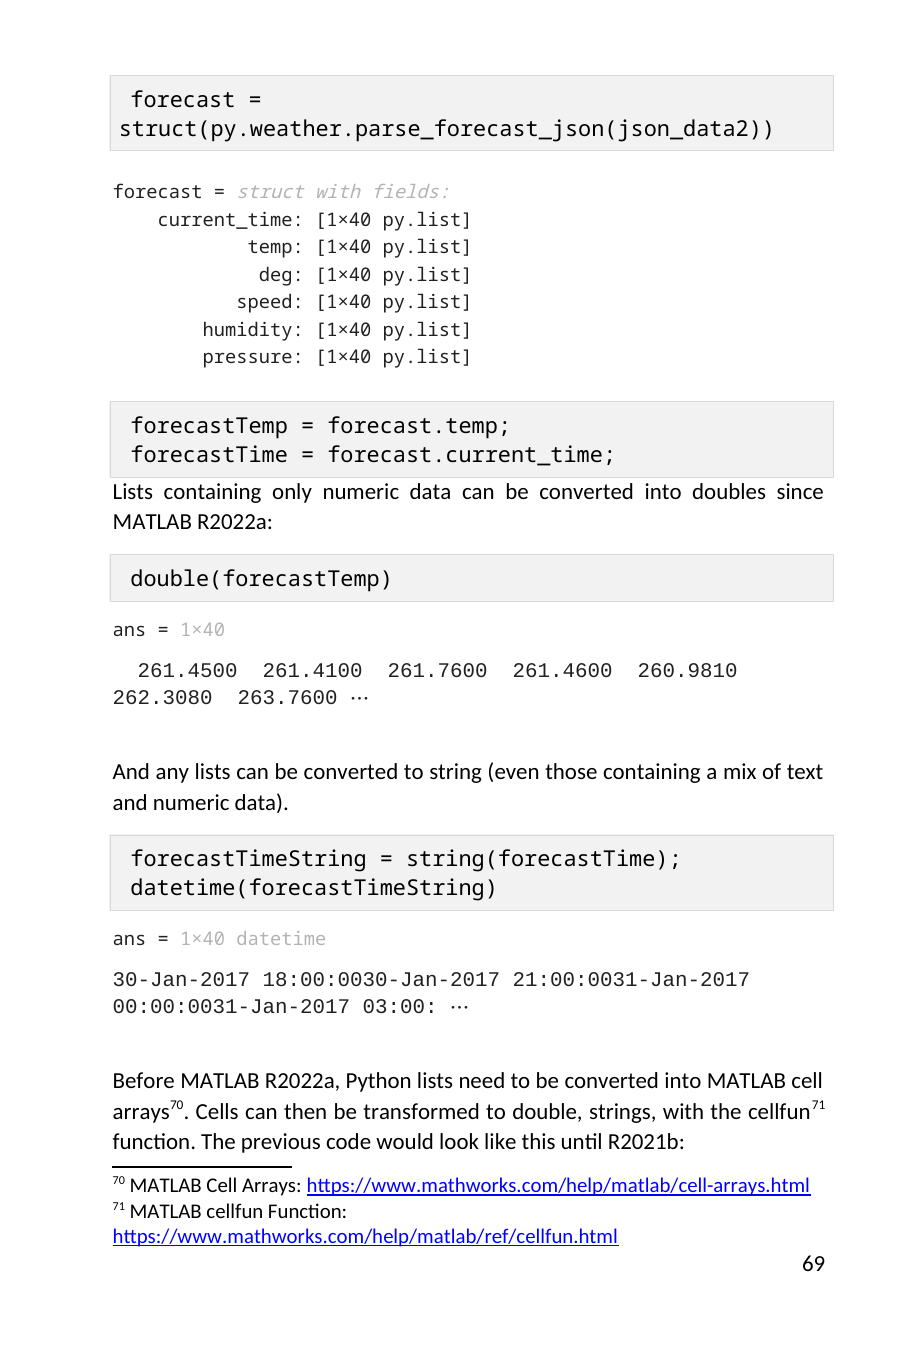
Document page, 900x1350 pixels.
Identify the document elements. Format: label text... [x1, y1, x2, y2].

text 261.4500 261.4100 261.7600 261.4600 260.9810 262.3080 263.7600 ⋯ [112, 660, 825, 711]
text forecast = struct(py.weather.parse_forecast_json(json_data2)) [111, 76, 833, 150]
text speed: [1×40 py.list] [112, 288, 825, 314]
text forecastTime = forecast.current_time; [111, 430, 833, 477]
text ans = 1×40 [112, 616, 825, 641]
text forecast = struct with fields: [112, 151, 825, 204]
text temp: [1×40 py.list] [112, 233, 825, 259]
text pressure: [1×40 py.list] [112, 343, 825, 369]
text forecastTemp = forecast.temp; [111, 402, 833, 430]
text ans = 1×40 datetime [112, 925, 825, 951]
text deg: [1×40 py.list] [112, 261, 825, 287]
text Before MATLAB R2022a, Python lists need to be converted into MATLAB cell arrays. Cells can then be transformed to double, strings, with the cellfun function. The previous code would look like this until R2021b: [112, 1067, 825, 1155]
text forecastTimeString = string(forecastTime); [111, 836, 833, 864]
text current_time: [1×40 py.list] [112, 206, 825, 232]
text double(forecastTemp) [111, 555, 833, 601]
text humidity: [1×40 py.list] [112, 316, 825, 342]
text datetime(forecastTimeString) [111, 864, 833, 910]
text And any lists can be converted to string (even those containing a mix of text and numeric data). [112, 757, 825, 816]
text 30-Jan-2017 18:00:0030-Jan-2017 21:00:0031-Jan-2017 00:00:0031-Jan-2017 03:00: ⋯ [112, 969, 825, 1020]
text Lists containing only numeric data can be converted into doubles since MATLAB R2022a: [112, 478, 825, 536]
